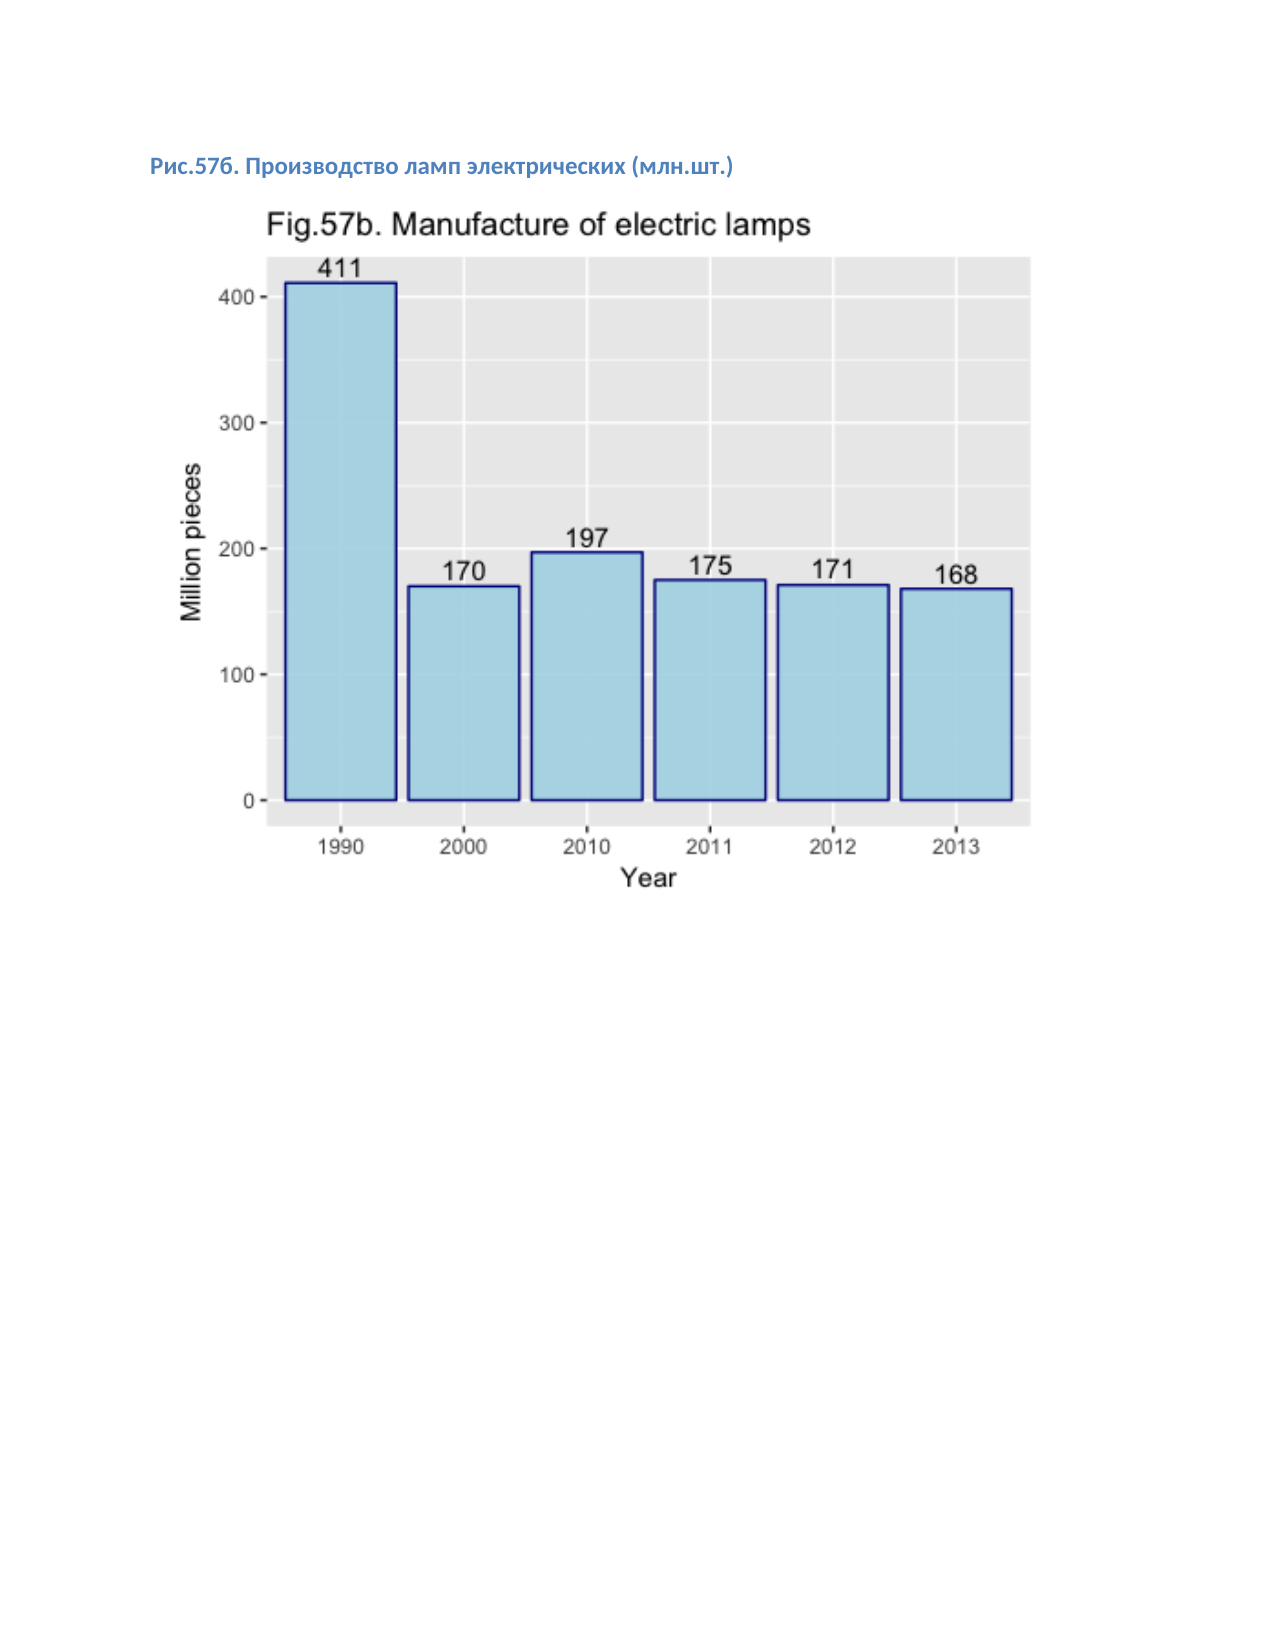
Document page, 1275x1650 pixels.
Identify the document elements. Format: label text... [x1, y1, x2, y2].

subtitle Рис.57б. Производство ламп электрических (млн.шт.) [150, 150, 1125, 181]
picture [168, 199, 1044, 900]
